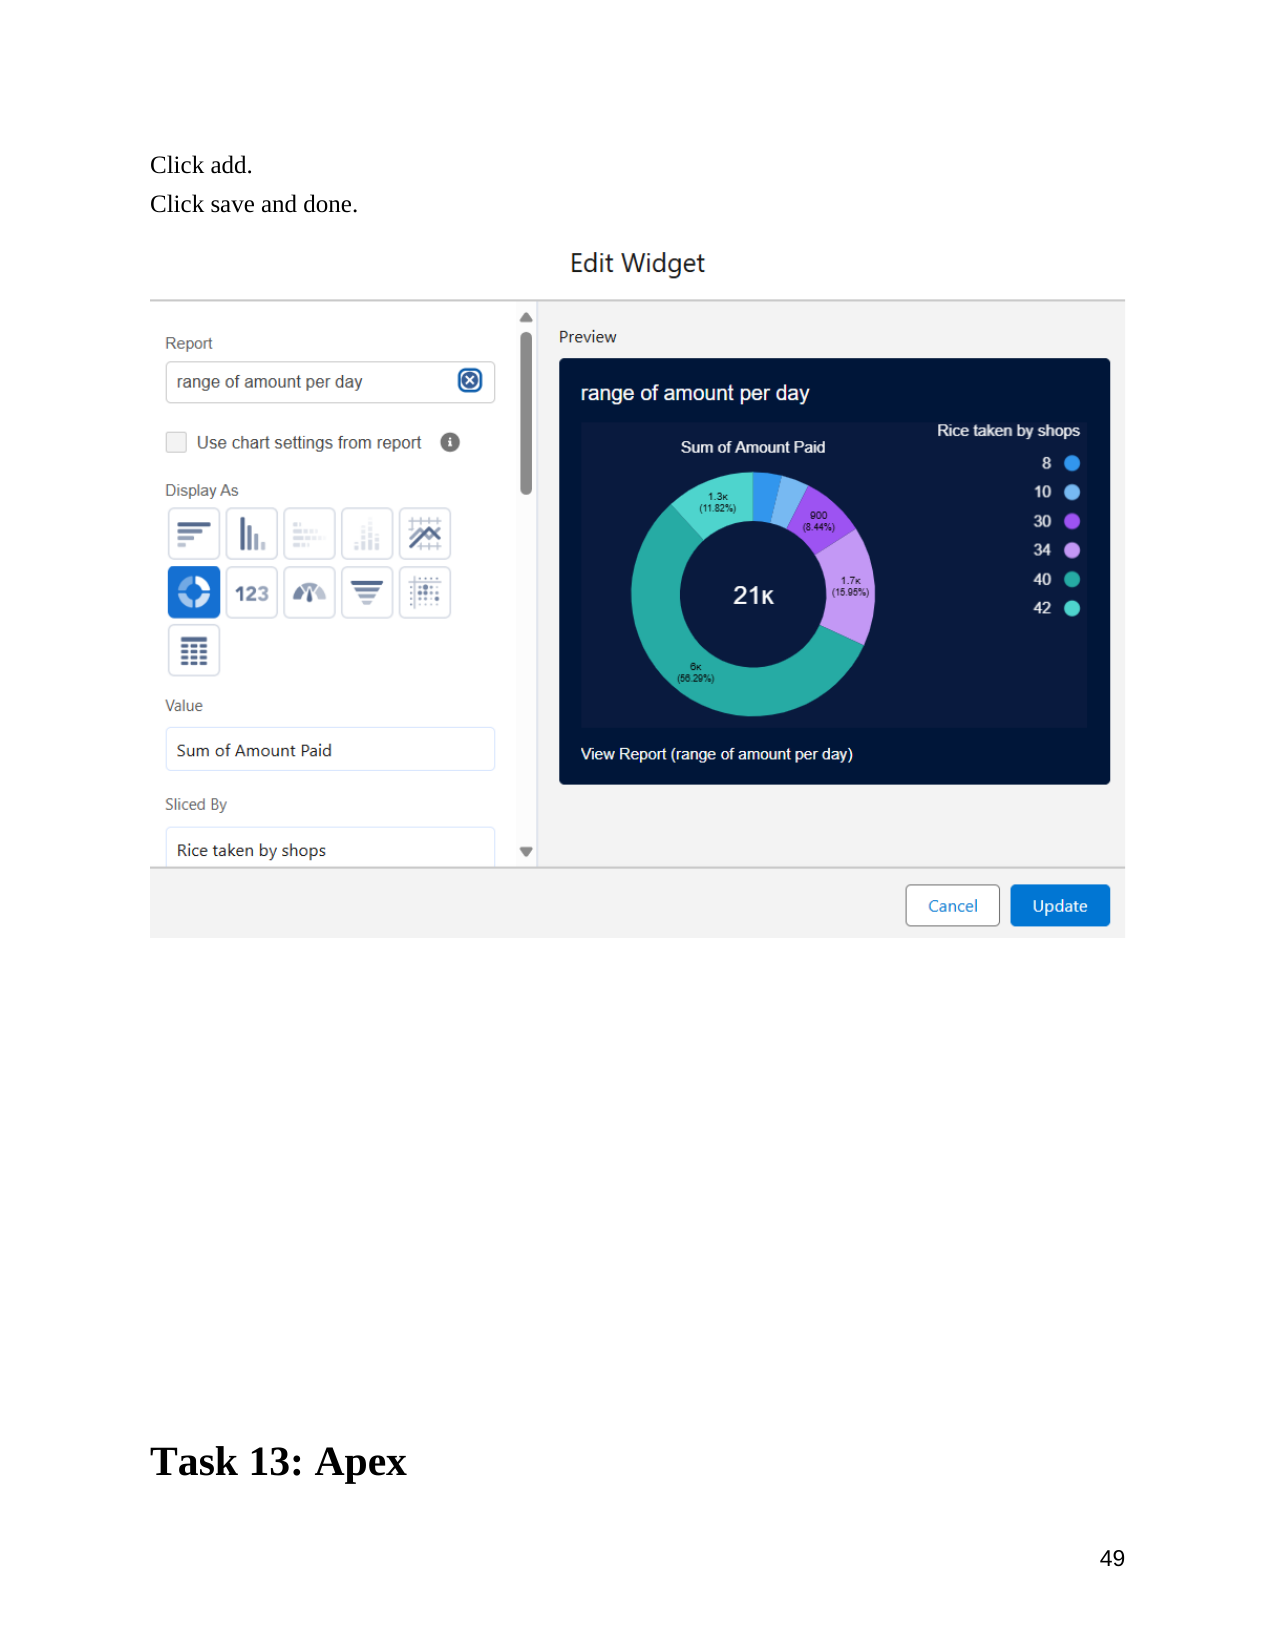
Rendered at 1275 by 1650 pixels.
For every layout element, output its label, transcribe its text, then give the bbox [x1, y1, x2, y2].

text Task 13: Apex [150, 1437, 1125, 1485]
text Click add. [150, 150, 1125, 179]
text Click save and done. [150, 189, 1125, 218]
picture [150, 229, 1125, 938]
